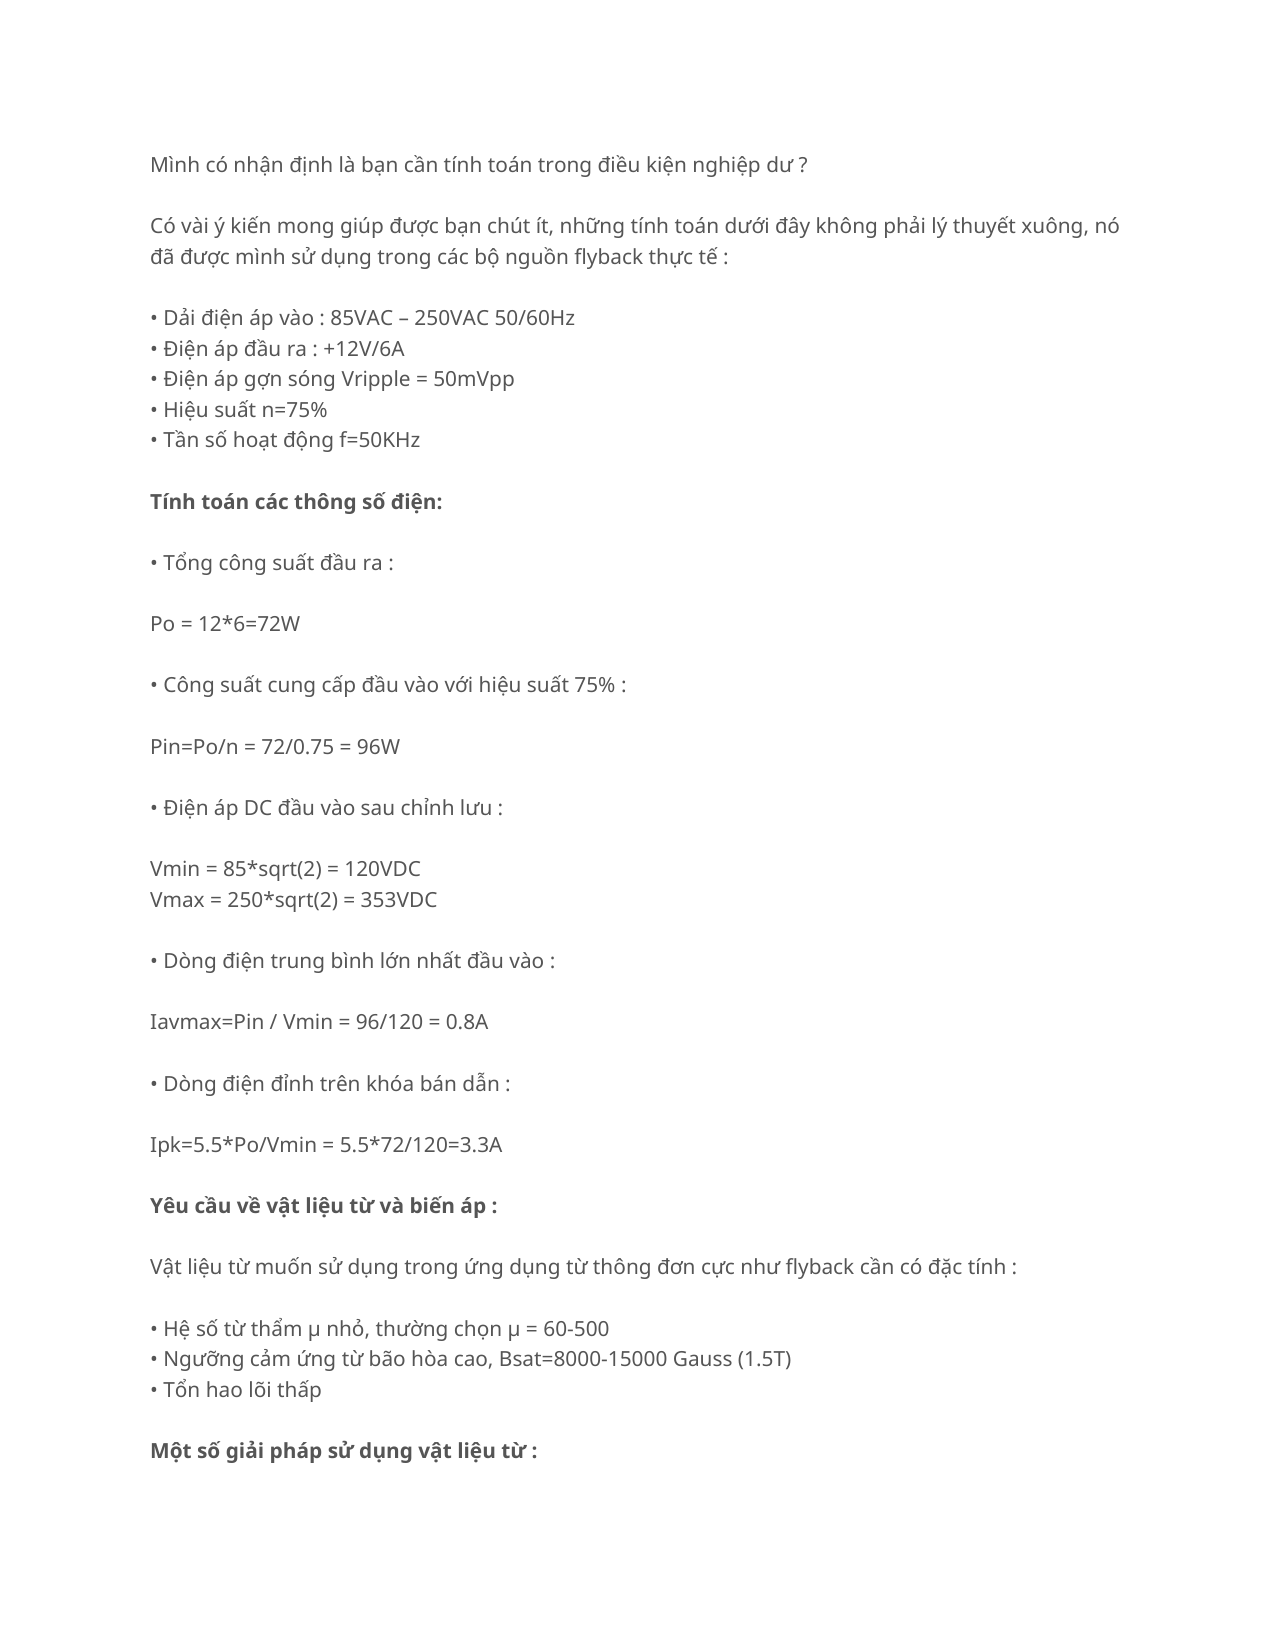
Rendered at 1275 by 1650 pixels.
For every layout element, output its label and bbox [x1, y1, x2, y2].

text [150, 150, 1125, 1495]
